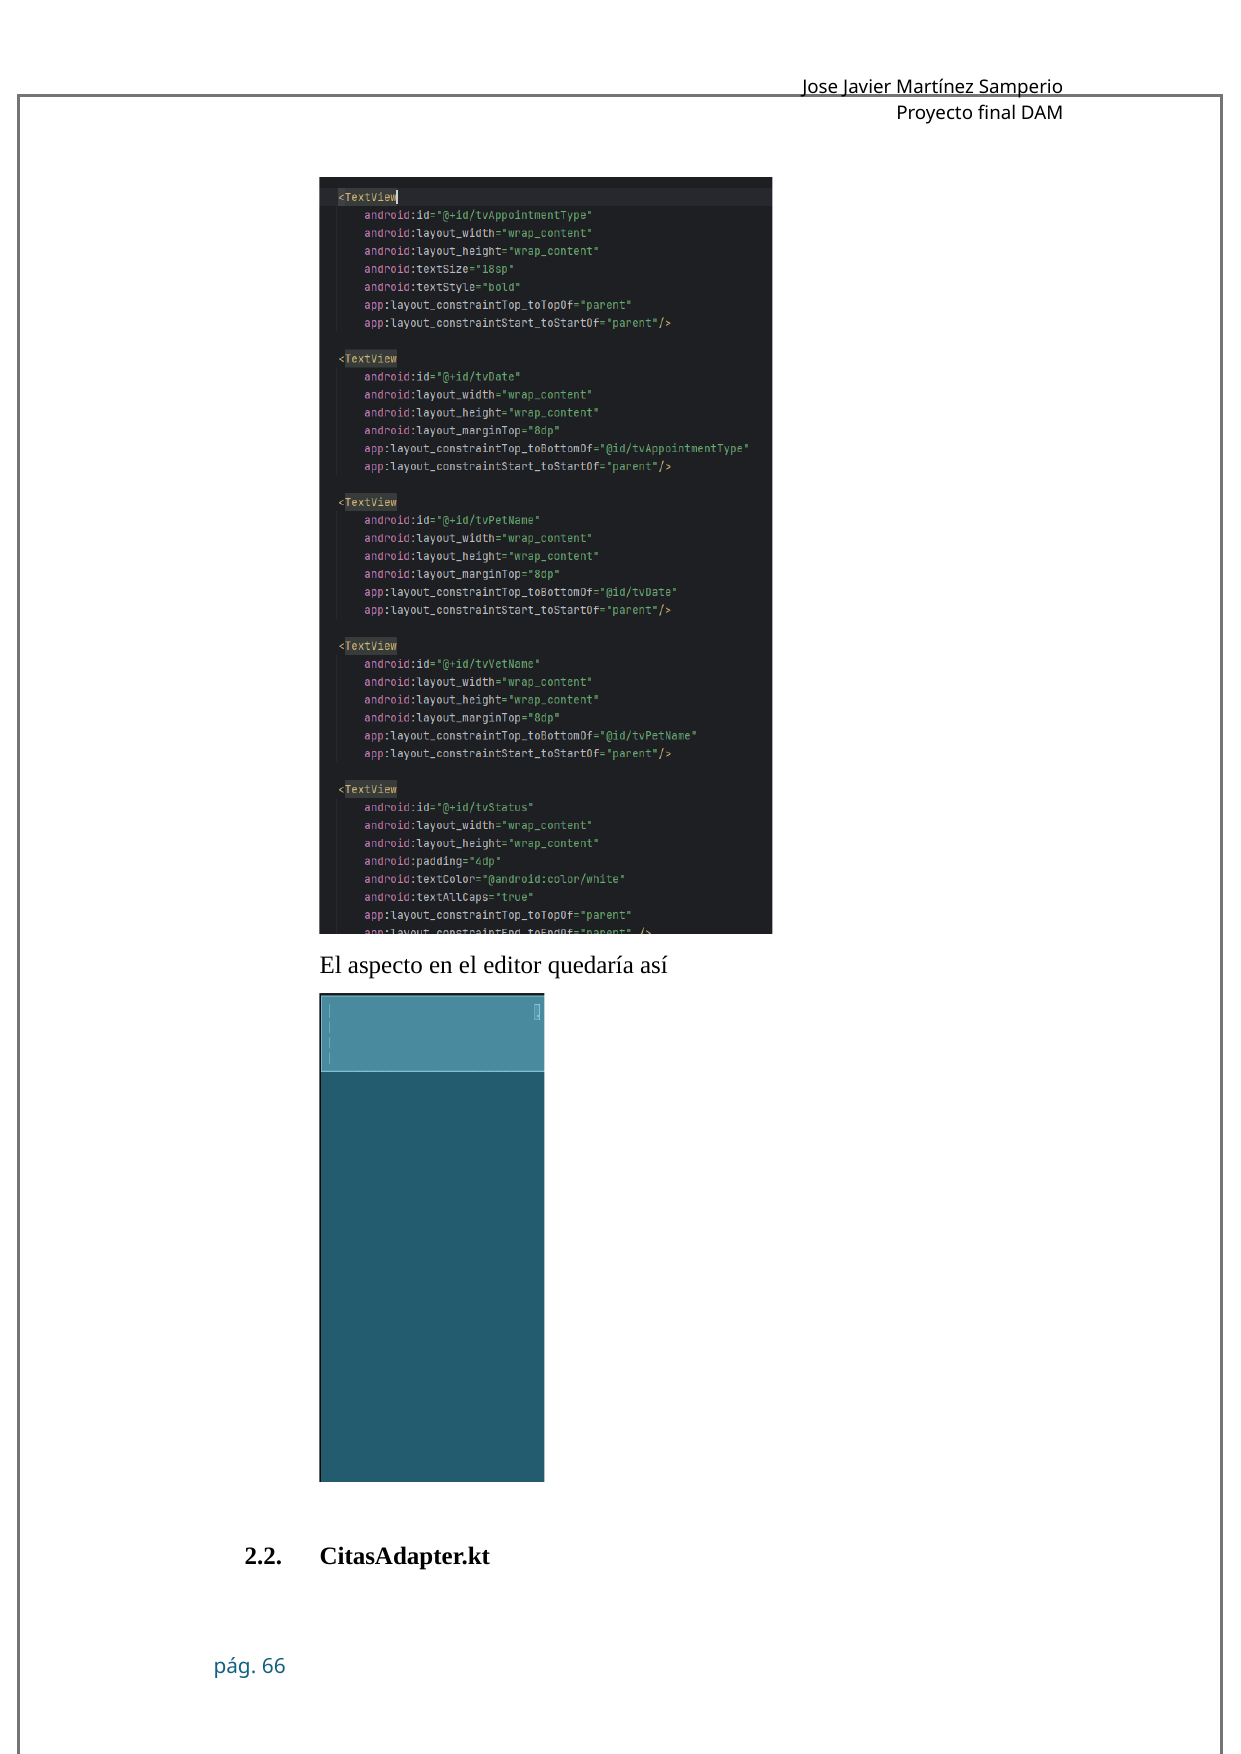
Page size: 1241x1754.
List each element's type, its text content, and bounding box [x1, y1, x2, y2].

list El aspecto en el editor quedaría así [319, 950, 1063, 979]
picture [319, 993, 545, 1482]
picture [319, 177, 773, 934]
list CitasAdapter.kt [244, 1541, 1063, 1570]
